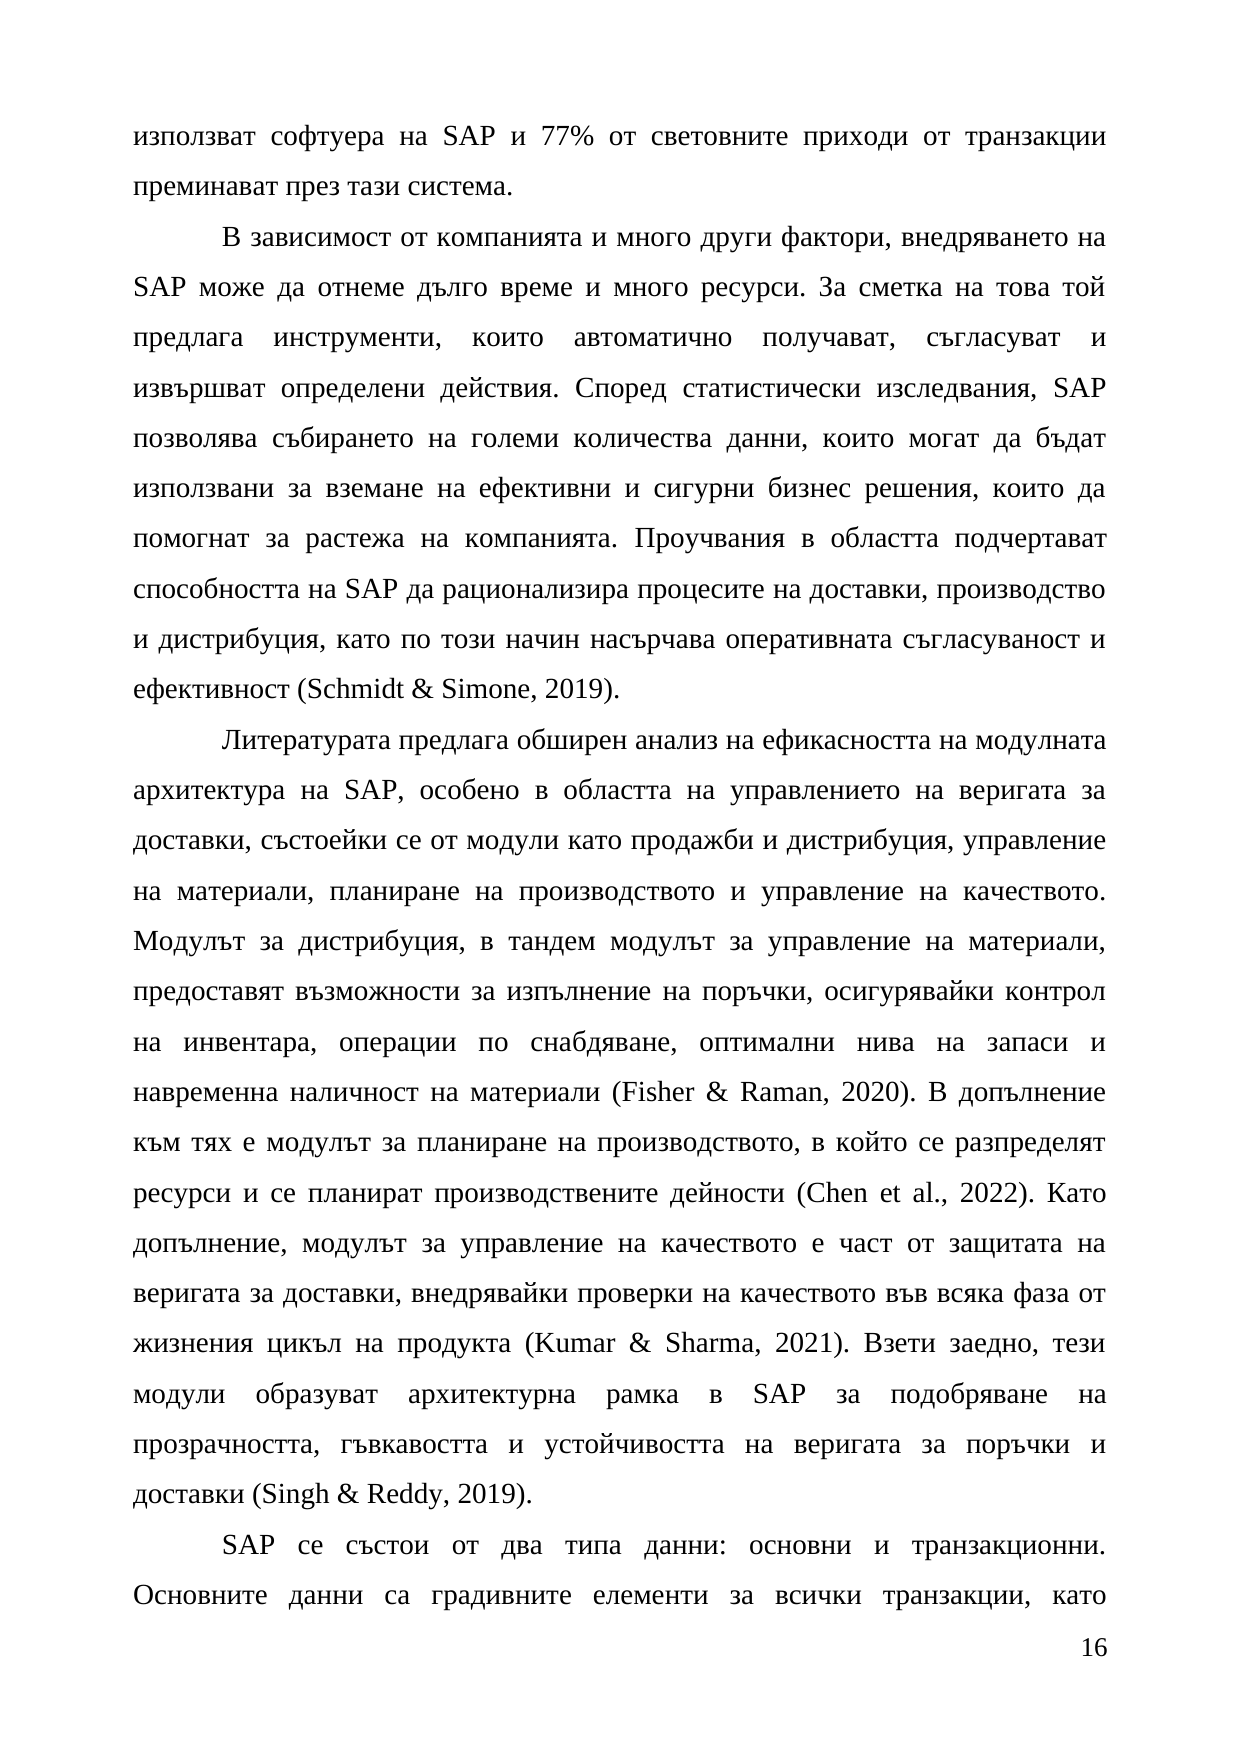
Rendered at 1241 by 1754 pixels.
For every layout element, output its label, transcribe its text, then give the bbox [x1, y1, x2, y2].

text В зависимост от компанията и много други фактори, внедряването на SAP може да отнеме дълго време и много ресурси. За сметка на това той предлага инструменти, които автоматично получават, съгласуват и извършват определени действия. Според статистически изследвания, SAP позволява събирането на големи количества данни, които могат да бъдат използвани за вземане на ефективни и сигурни бизнес решения, които да помогнат за растежа на компанията. Проучвания в областта подчертават способността на SAP да рационализира процесите на доставки, производство и дистрибуция, като по този начин насърчава оперативната съгласуваност и ефективност (Schmidt & Simone, 2019). [133, 219, 1107, 705]
text Литературата предлага обширен анализ на ефикасността на модулната архитектура на SAP, особено в областта на управлението на веригата за доставки, състоейки се от модули като продажби и дистрибуция, управление на материали, планиране на производството и управление на качеството. Модулът за дистрибуция, в тандем модулът за управление на материали, предоставят възможности за изпълнение на поръчки, осигурявайки контрол на инвентара, операции по снабдяване, оптимални нива на запаси и навременна наличност на материали (Fisher & Raman, 2020). В допълнение към тях е модулът за планиране на производството, в който се разпределят ресурси и се планират производствените дейности (Chen et al., 2022). Като допълнение, модулът за управление на качеството е част от защитата на веригата за доставки, внедрявайки проверки на качеството във всяка фаза от жизнения цикъл на продукта (Kumar & Sharma, 2021). Взети заедно, тези модули образуват архитектурна рамка в SAP за подобряване на прозрачността, гъвкавостта и устойчивостта на веригата за поръчки и доставки (Singh & Reddy, 2019). [133, 722, 1107, 1510]
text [133, 1527, 1107, 1611]
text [133, 118, 1107, 202]
